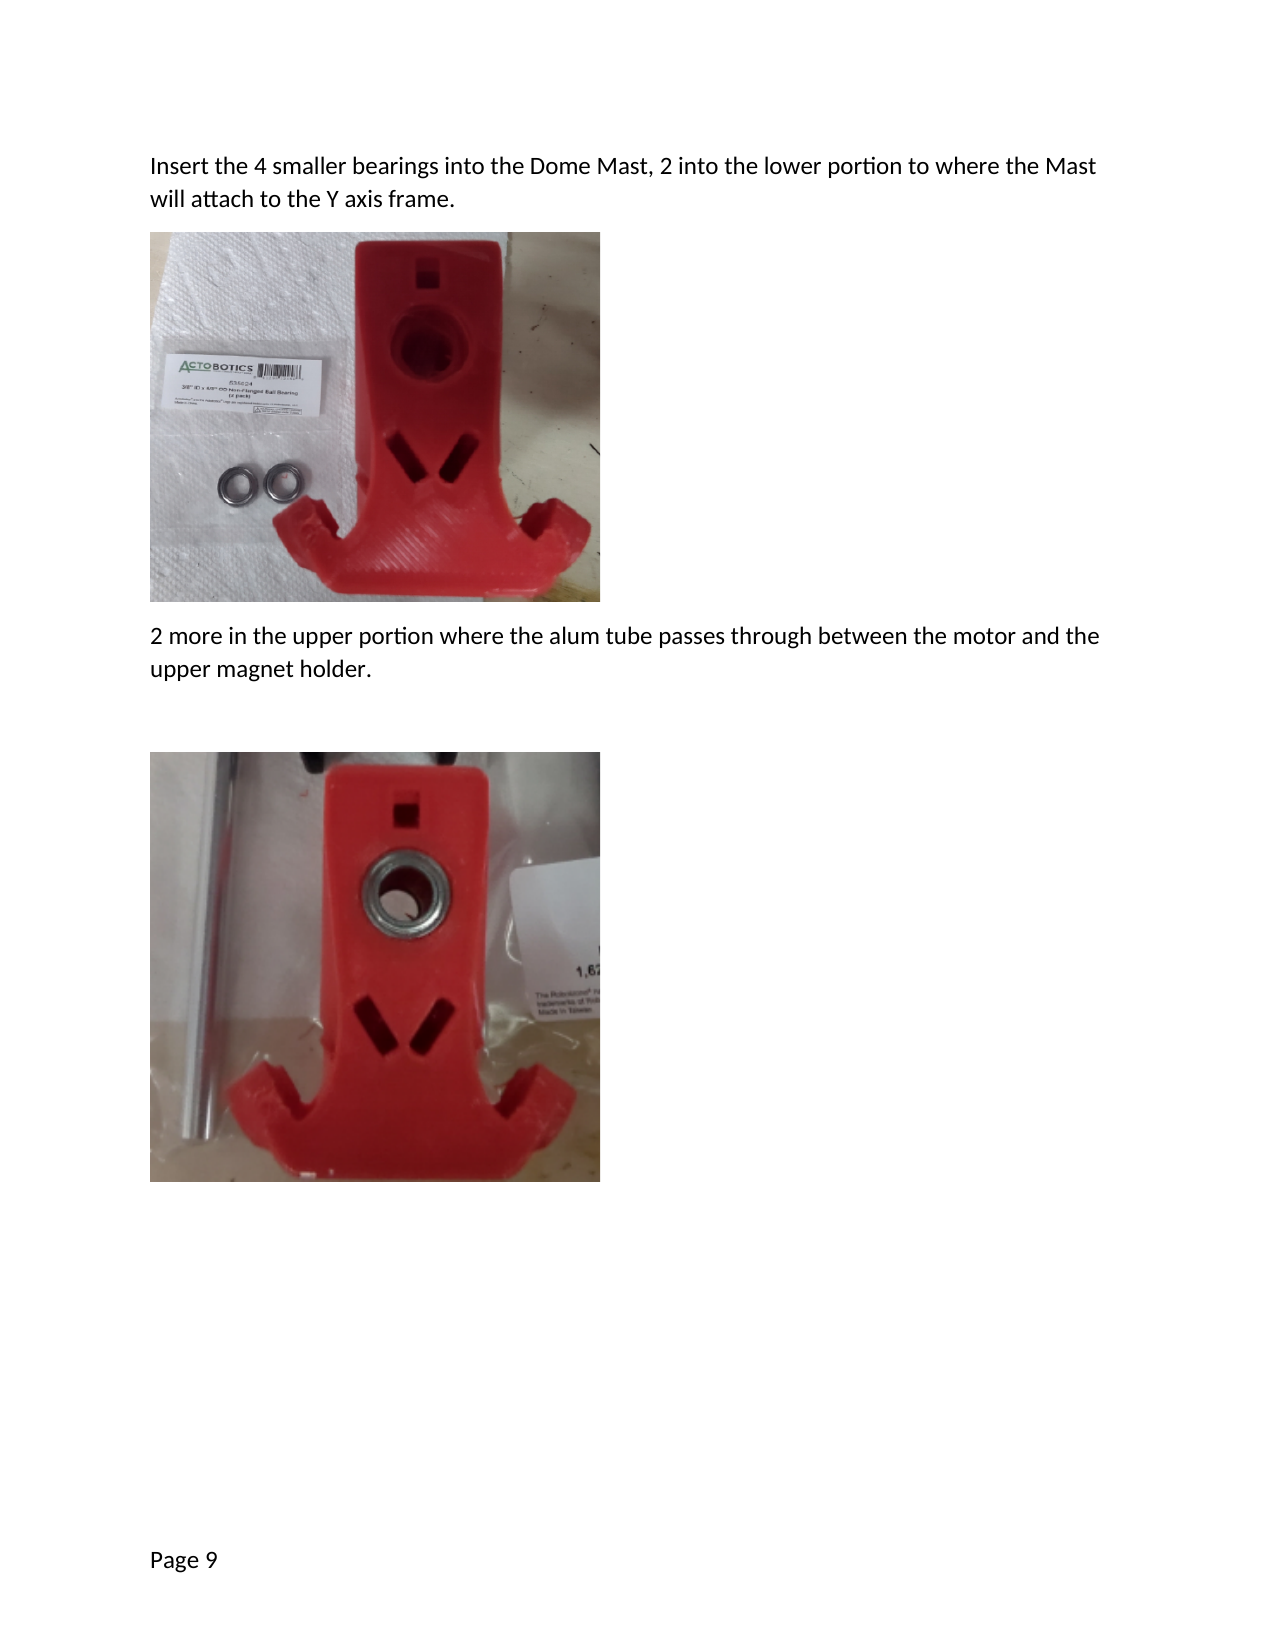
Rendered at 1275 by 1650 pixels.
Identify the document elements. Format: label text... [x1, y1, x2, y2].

text 2 more in the upper portion where the alum tube passes through between the motor and the upper magnet holder. [150, 620, 1125, 684]
picture [150, 232, 600, 602]
picture [150, 752, 600, 1182]
text Insert the 4 smaller bearings into the Dome Mast, 2 into the lower portion to where the Mast will attach to the Y axis frame. [150, 150, 1125, 213]
